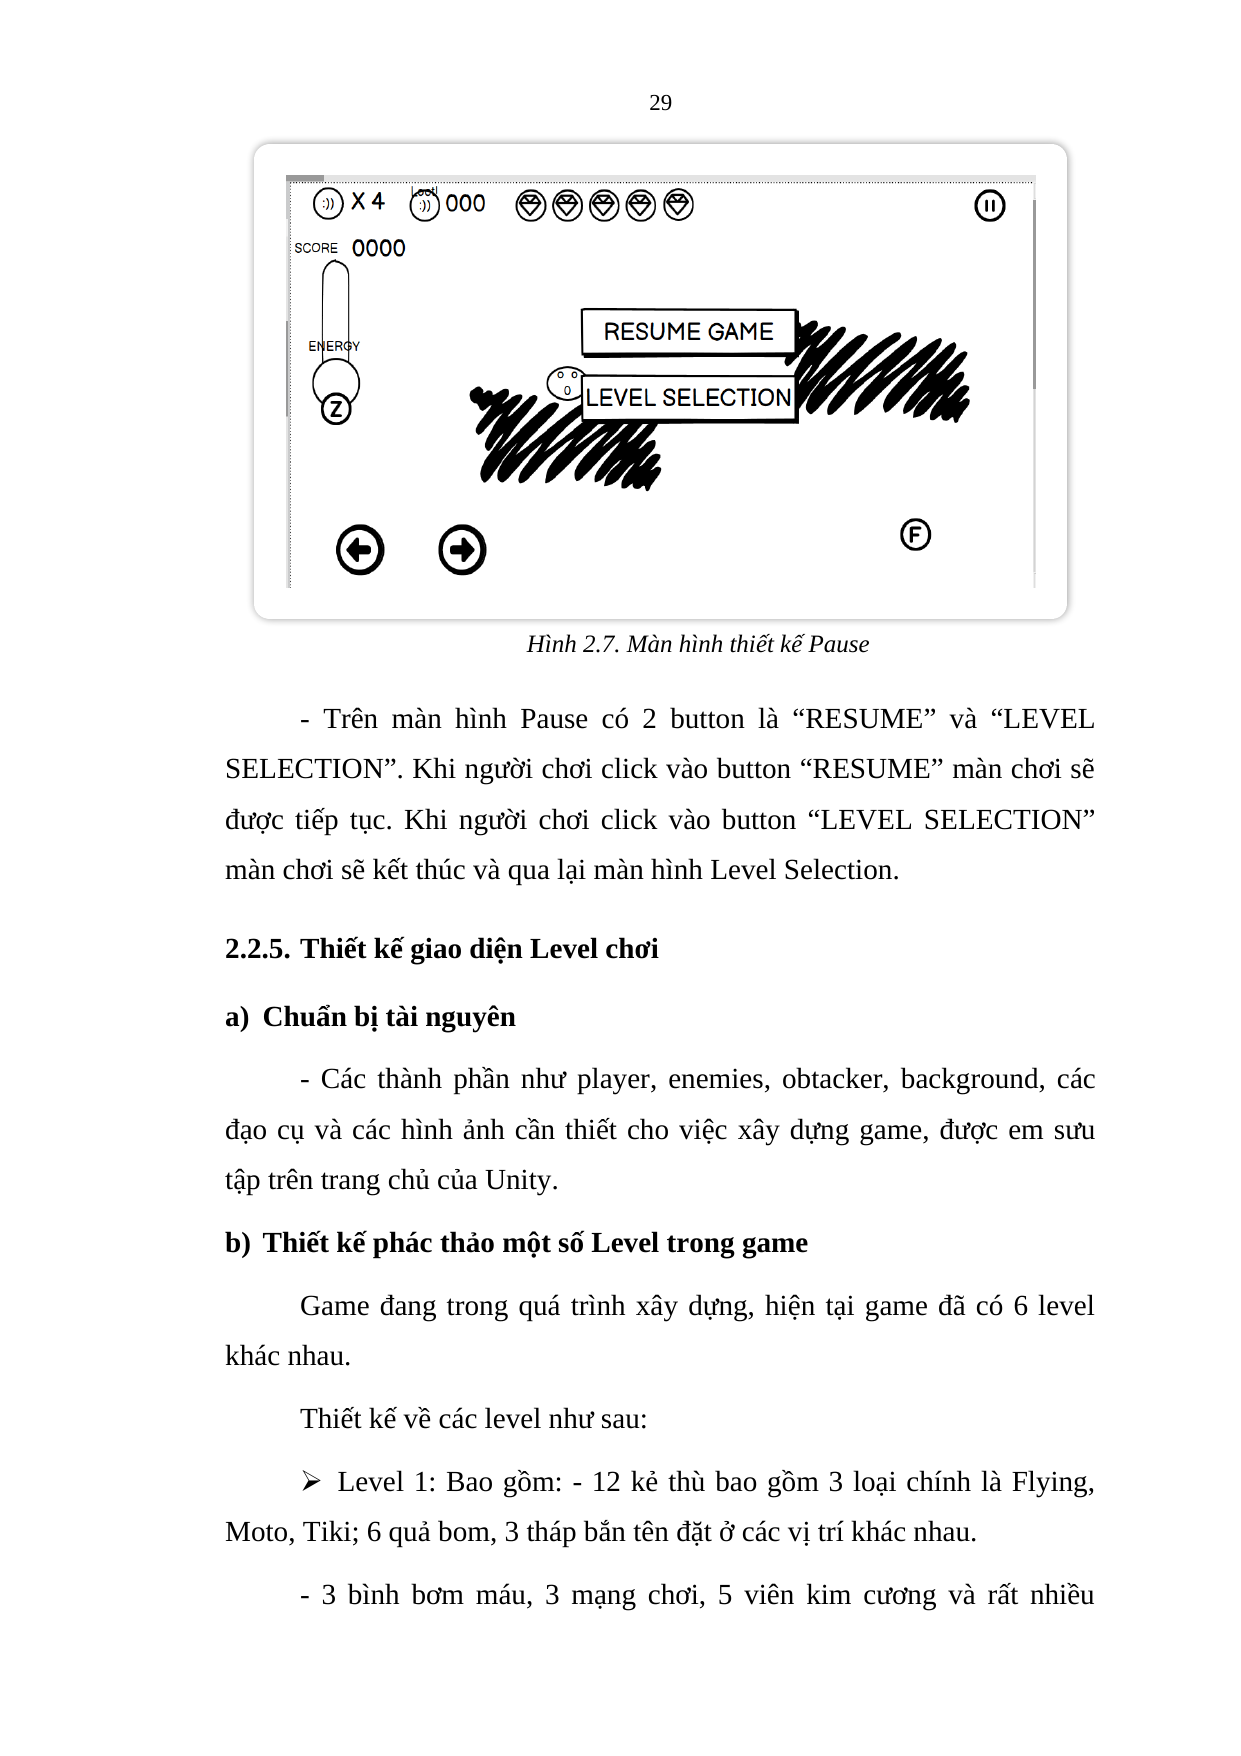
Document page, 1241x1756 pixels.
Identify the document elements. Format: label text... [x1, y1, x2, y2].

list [225, 1577, 1096, 1610]
list Thiết kế phác thảo một số Level trong game [225, 1225, 1096, 1258]
list Chuẩn bị tài nguyên [225, 999, 1096, 1032]
subtitle Thiết kế giao diện Level chơi [225, 932, 1096, 965]
text Game đang trong quá trình xây dựng, hiện tại game đã có 6 level khác nhau. [225, 1288, 1096, 1372]
picture [286, 175, 1036, 588]
text Hình 2.7. Màn hình thiết kế Pause [225, 629, 1096, 658]
text - Trên màn hình Pause có 2 button là “RESUME” và “LEVEL SELECTION”. Khi người chơi click vào button “RESUME” màn chơi sẽ được tiếp tục. Khi người chơi click vào button “LEVEL SELECTION” màn chơi sẽ kết thúc và qua lại màn hình Level Selection. [225, 701, 1096, 886]
list Level 1: Bao gồm: - 12 kẻ thù bao gồm 3 loại chính là Flying, Moto, Tiki; 6 quả bom, 3 tháp bắn tên đặt ở các vị trí khác nhau. [225, 1464, 1096, 1548]
text - Các thành phần như player, enemies, obtacker, background, các đạo cụ và các hình ảnh cần thiết cho việc xây dựng game, được em sưu tập trên trang chủ của Unity. [225, 1061, 1096, 1196]
text Thiết kế về các level như sau: [225, 1401, 1096, 1434]
